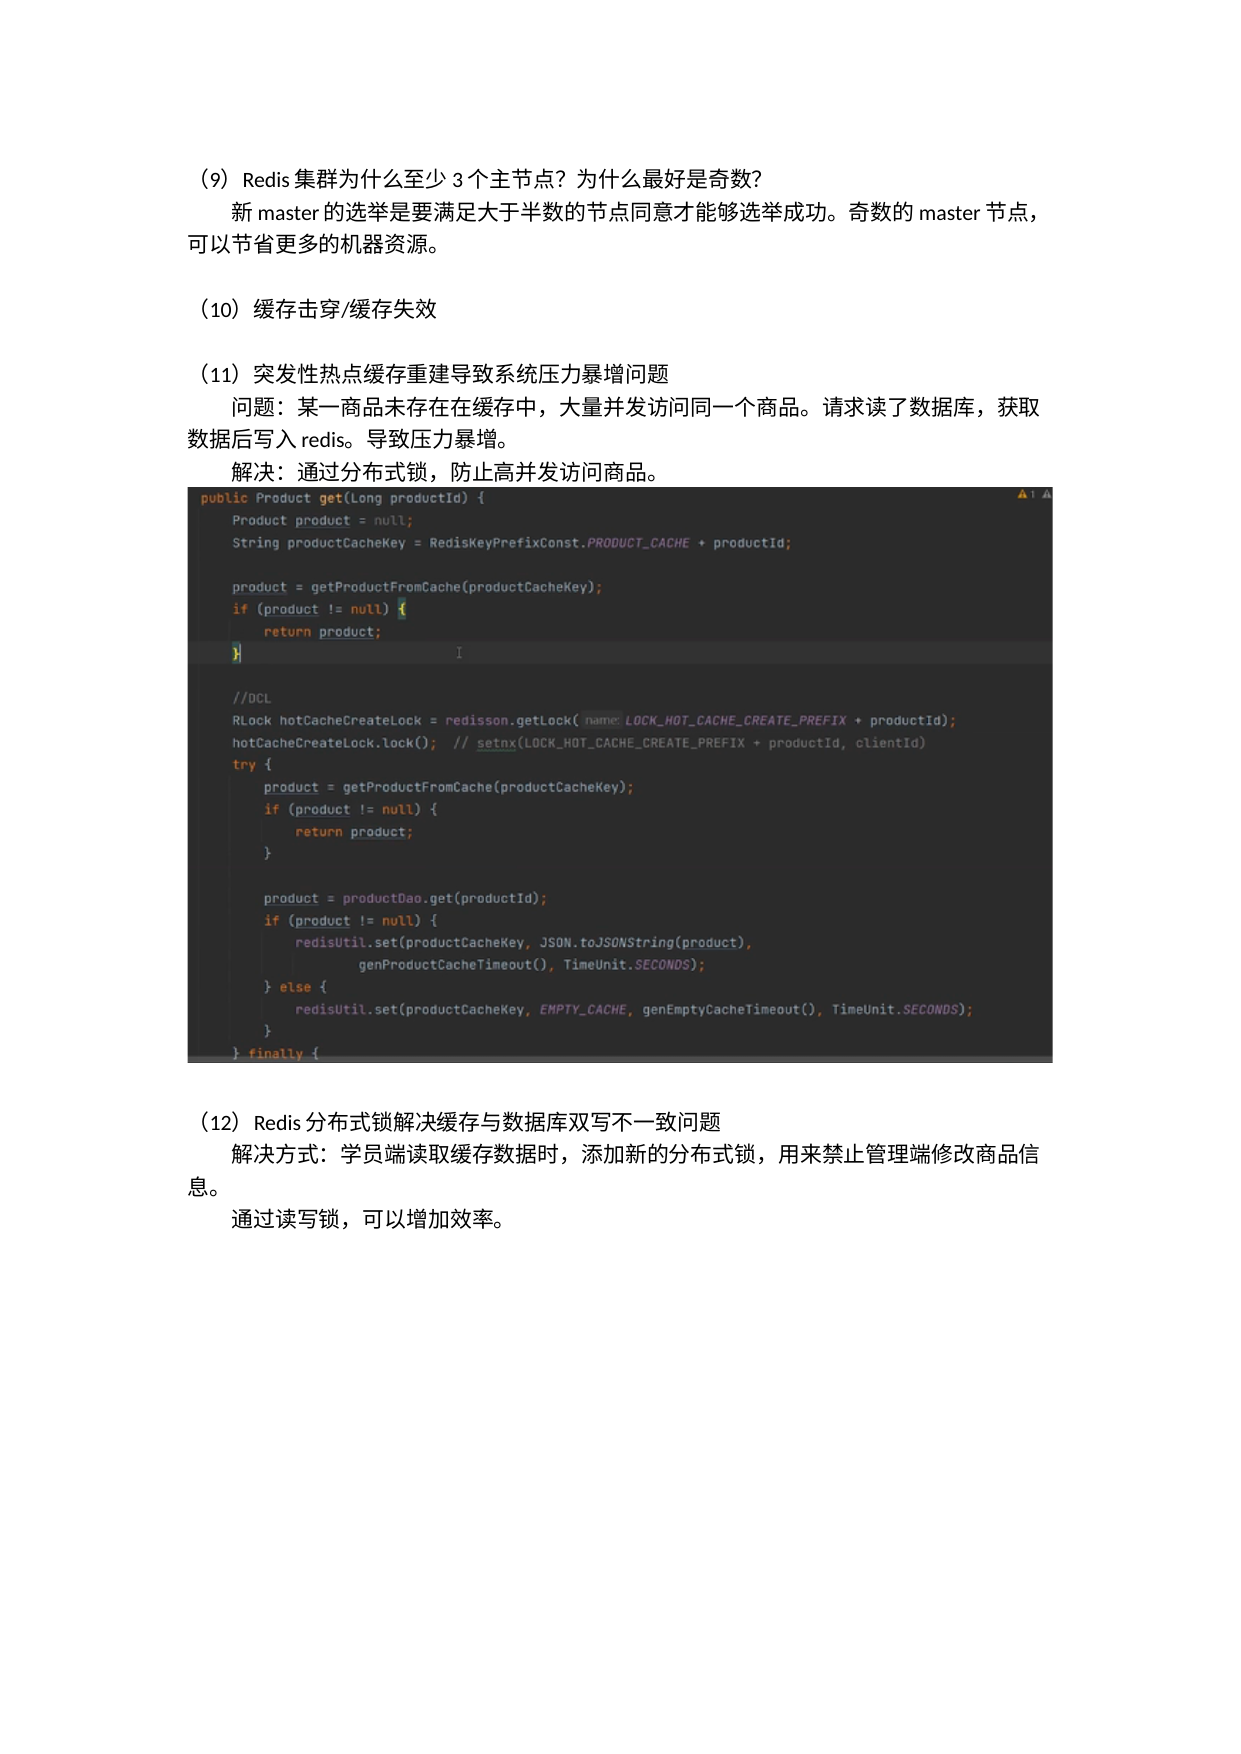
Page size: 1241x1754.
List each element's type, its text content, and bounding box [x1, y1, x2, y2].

text （9）Redis集群为什么至少3个主节点？为什么最好是奇数？ [187, 162, 1053, 194]
text 问题：某一商品未存在在缓存中，大量并发访问同一个商品。请求读了数据库，获取数据后写入redis。导致压力暴增。 [187, 389, 1053, 454]
text 解决：通过分布式锁，防止高并发访问商品。 [187, 454, 1053, 487]
text （10）缓存击穿/缓存失效 [187, 292, 1053, 324]
text 解决方式：学员端读取缓存数据时，添加新的分布式锁，用来禁止管理端修改商品信息。 [187, 1137, 1053, 1202]
text （12）Redis分布式锁解决缓存与数据库双写不一致问题 [187, 1104, 1053, 1137]
text 新master的选举是要满足大于半数的节点同意才能够选举成功。奇数的master节点，可以节省更多的机器资源。 [187, 194, 1053, 259]
picture [187, 487, 1053, 1063]
text （11）突发性热点缓存重建导致系统压力暴增问题 [187, 357, 1053, 389]
text 通过读写锁，可以增加效率。 [187, 1202, 1053, 1234]
